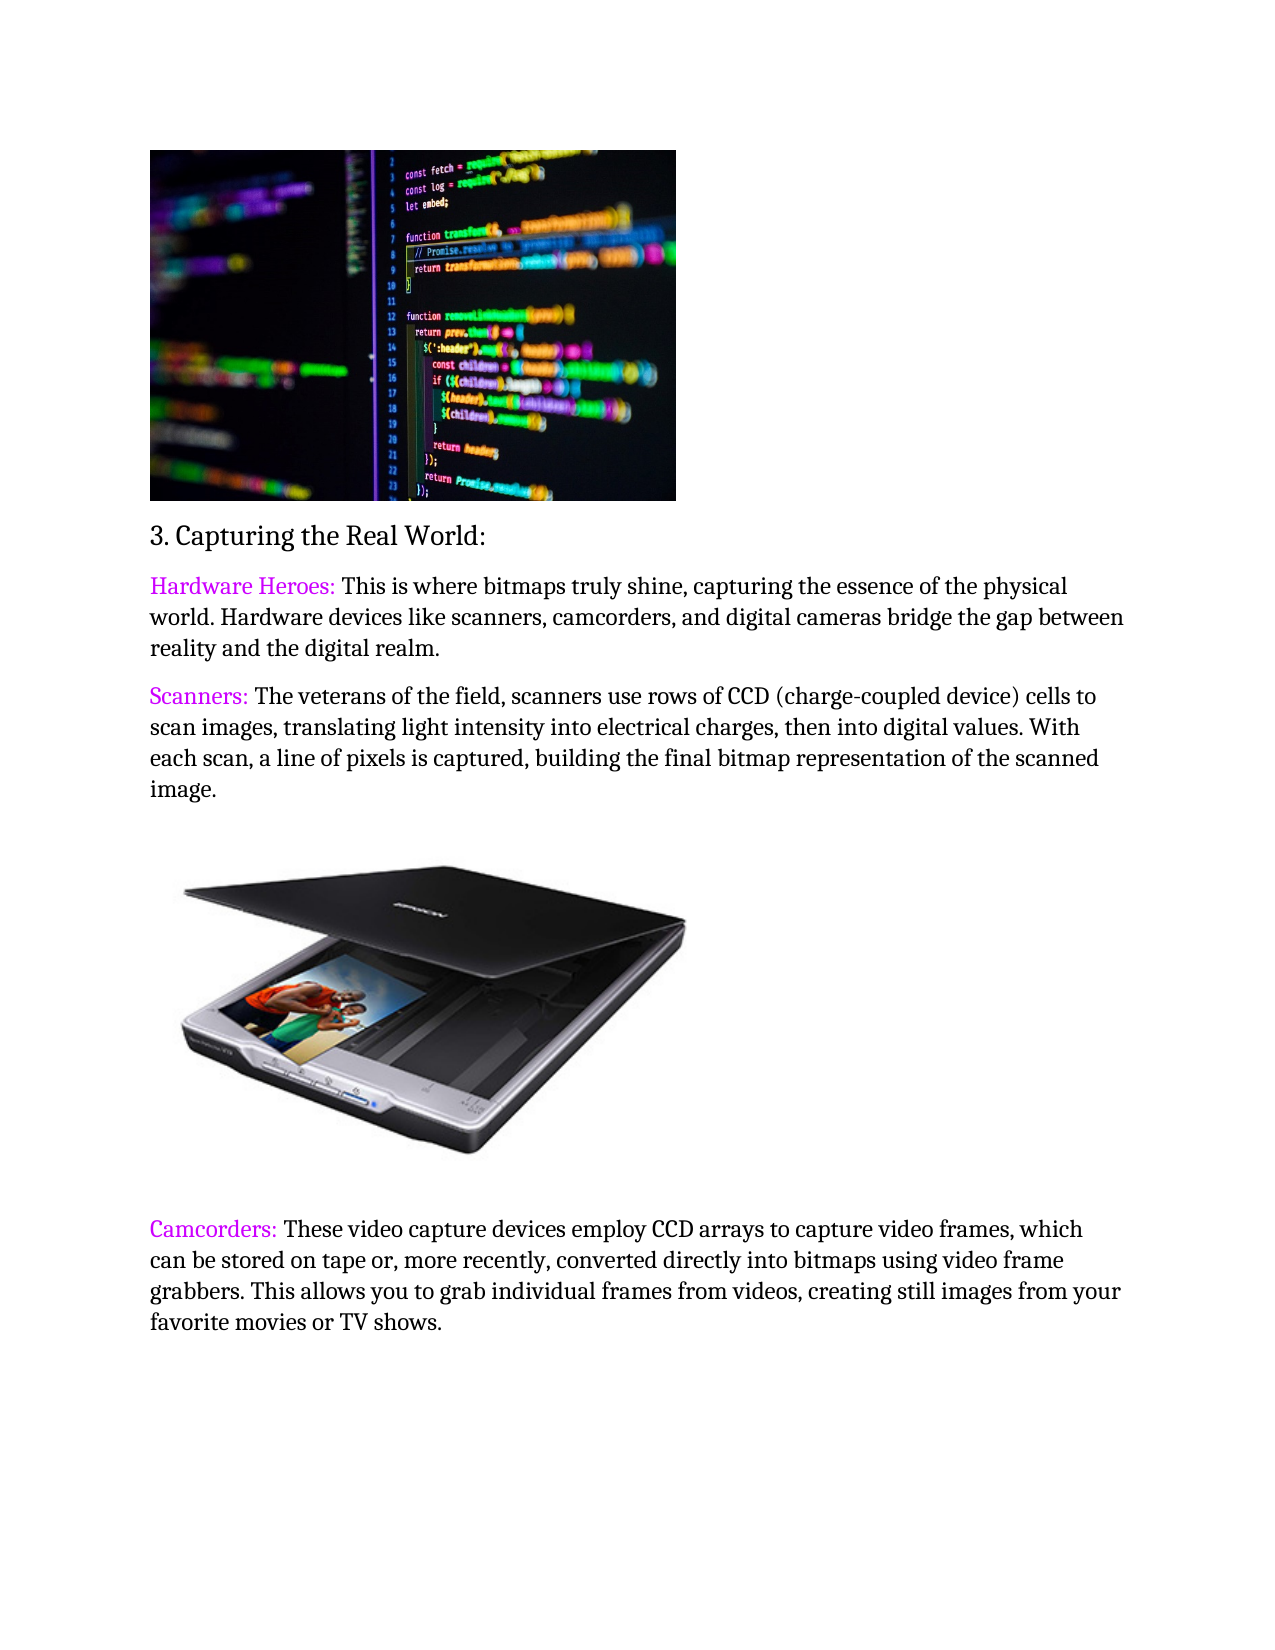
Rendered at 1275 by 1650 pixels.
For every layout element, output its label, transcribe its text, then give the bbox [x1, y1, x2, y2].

picture [150, 150, 676, 501]
text Hardware Heroes: This is where bitmaps truly shine, capturing the essence of the physical world. Hardware devices like scanners, camcorders, and digital cameras bridge the gap between reality and the digital realm. [150, 572, 1125, 663]
picture [150, 822, 710, 1196]
text 3. Capturing the Real World: [150, 519, 1125, 553]
text Camcorders: These video capture devices employ CCD arrays to capture video frames, which can be stored on tape or, more recently, converted directly into bitmaps using video frame grabbers. This allows you to grab individual frames from videos, creating still images from your favorite movies or TV shows. [150, 1214, 1125, 1336]
text Scanners: The veterans of the field, scanners use rows of CCD (charge-coupled device) cells to scan images, translating light intensity into electrical charges, then into digital values. With each scan, a line of pixels is captured, building the final bitmap representation of the scanned image. [150, 682, 1125, 804]
